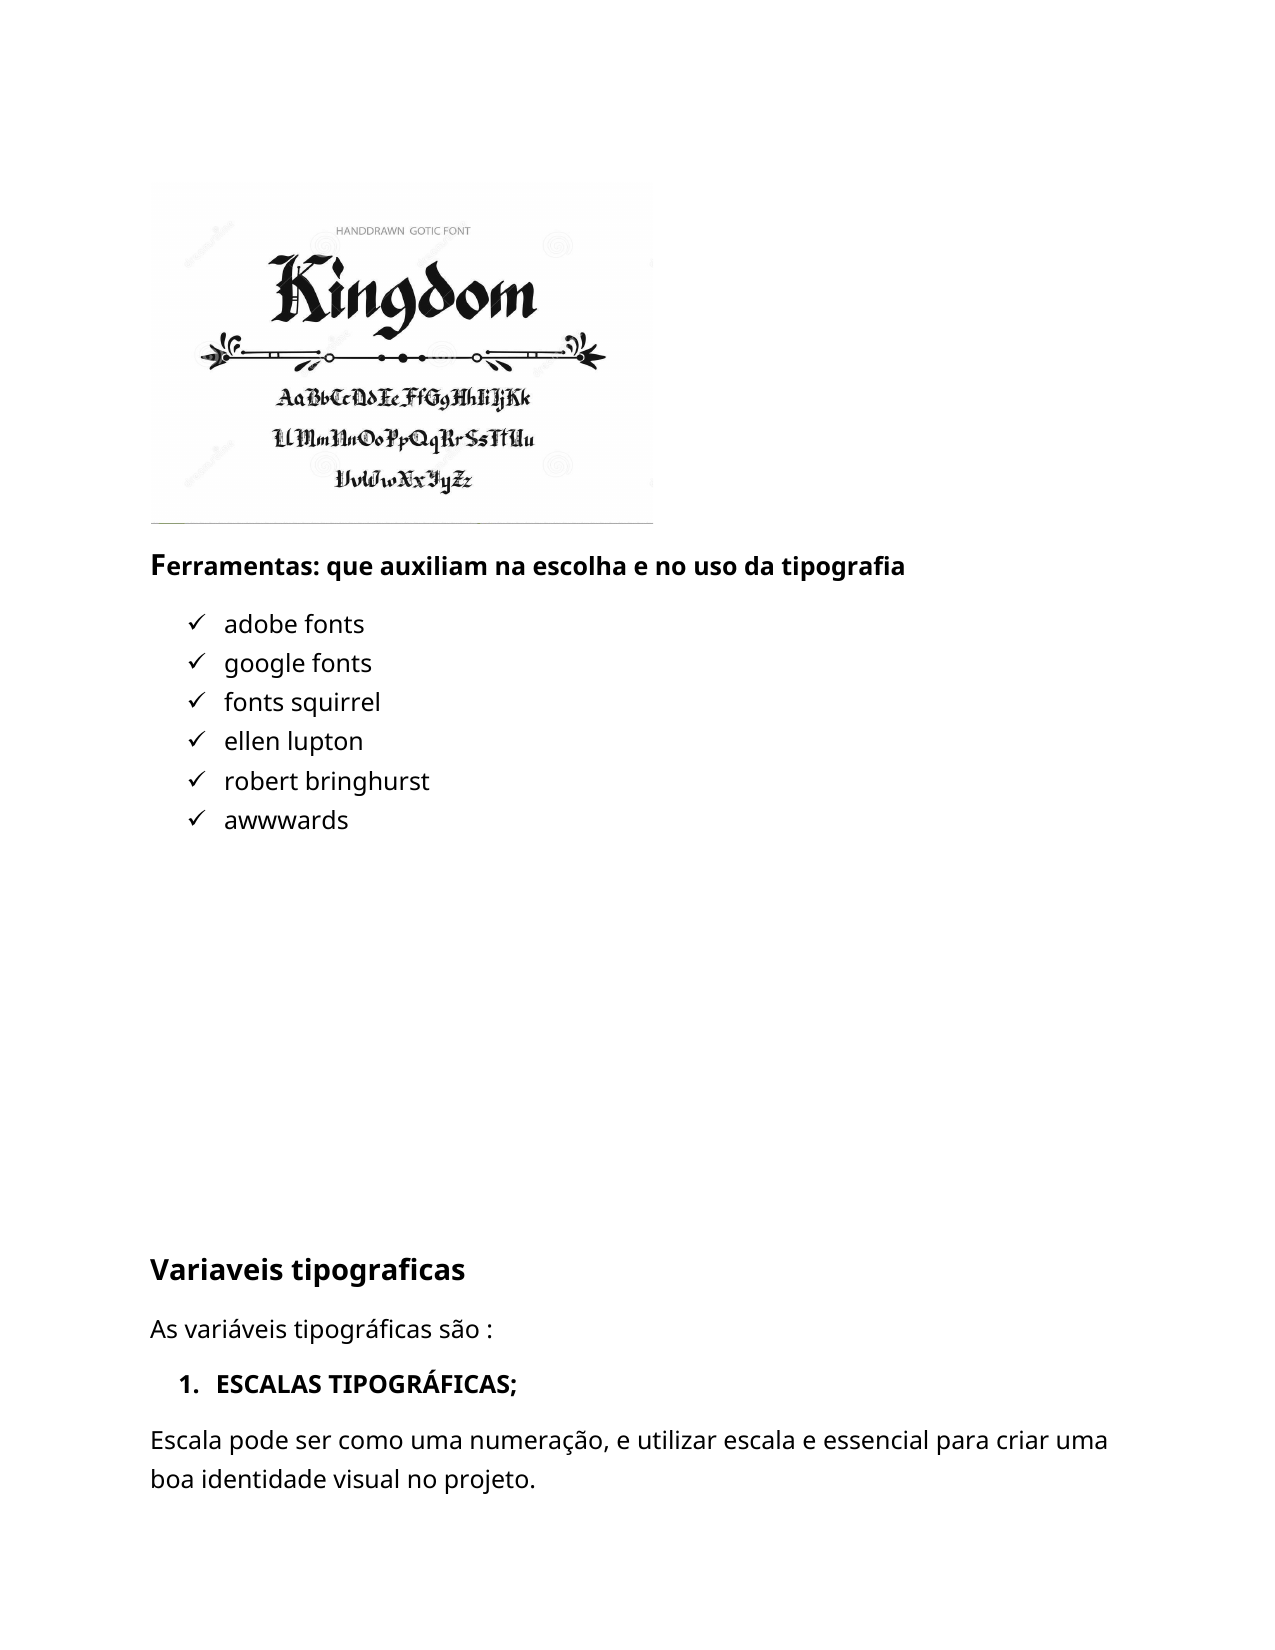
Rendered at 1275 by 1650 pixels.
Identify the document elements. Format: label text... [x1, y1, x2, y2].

text Escala pode ser como uma numeração, e utilizar escala e essencial para criar uma boa identidade visual no projeto. [150, 1423, 1125, 1496]
list ESCALAS TIPOGRÁFICAS; [178, 1367, 1125, 1401]
picture [151, 182, 654, 524]
list awwwards [186, 802, 1125, 836]
list adobe fonts [186, 606, 1125, 641]
list robert bringhurst [186, 763, 1125, 797]
text Ferramentas: que auxiliam na escolha e no uso da tipografia [150, 544, 1125, 584]
list ellen lupton [186, 724, 1125, 758]
list google fonts [186, 646, 1125, 680]
text Variaveis tipograficas [150, 1249, 1125, 1289]
list fonts squirrel [186, 685, 1125, 719]
text As variáveis tipográficas são : [150, 1311, 1125, 1345]
